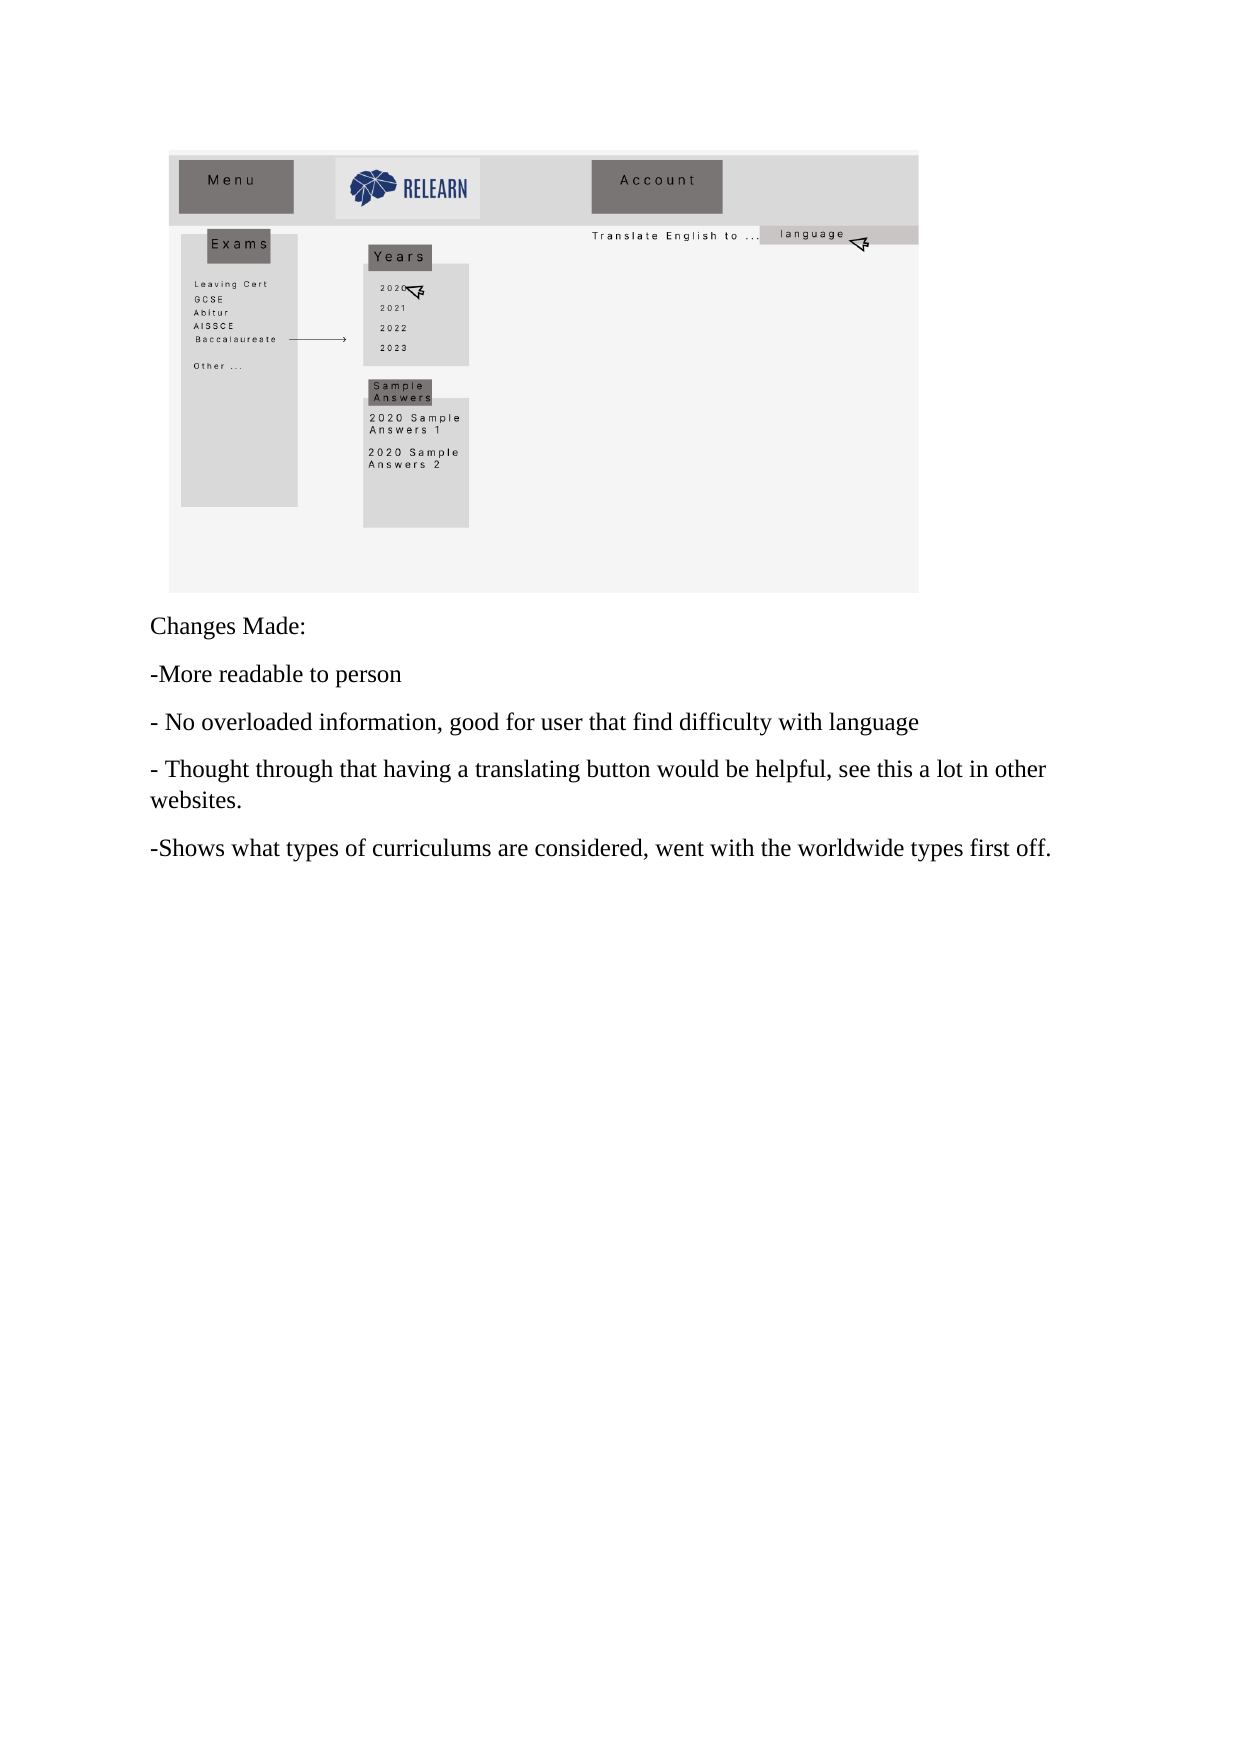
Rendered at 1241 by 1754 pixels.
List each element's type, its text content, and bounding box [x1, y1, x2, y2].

text Changes Made: [150, 611, 1090, 640]
text -More readable to person [150, 659, 1090, 688]
text - No overloaded information, good for user that find difficulty with language [150, 707, 1090, 735]
text -Shows what types of curriculums are considered, went with the worldwide types first off. [150, 833, 1090, 862]
text - Thought through that having a translating button would be helpful, see this a lot in other websites. [150, 754, 1090, 814]
